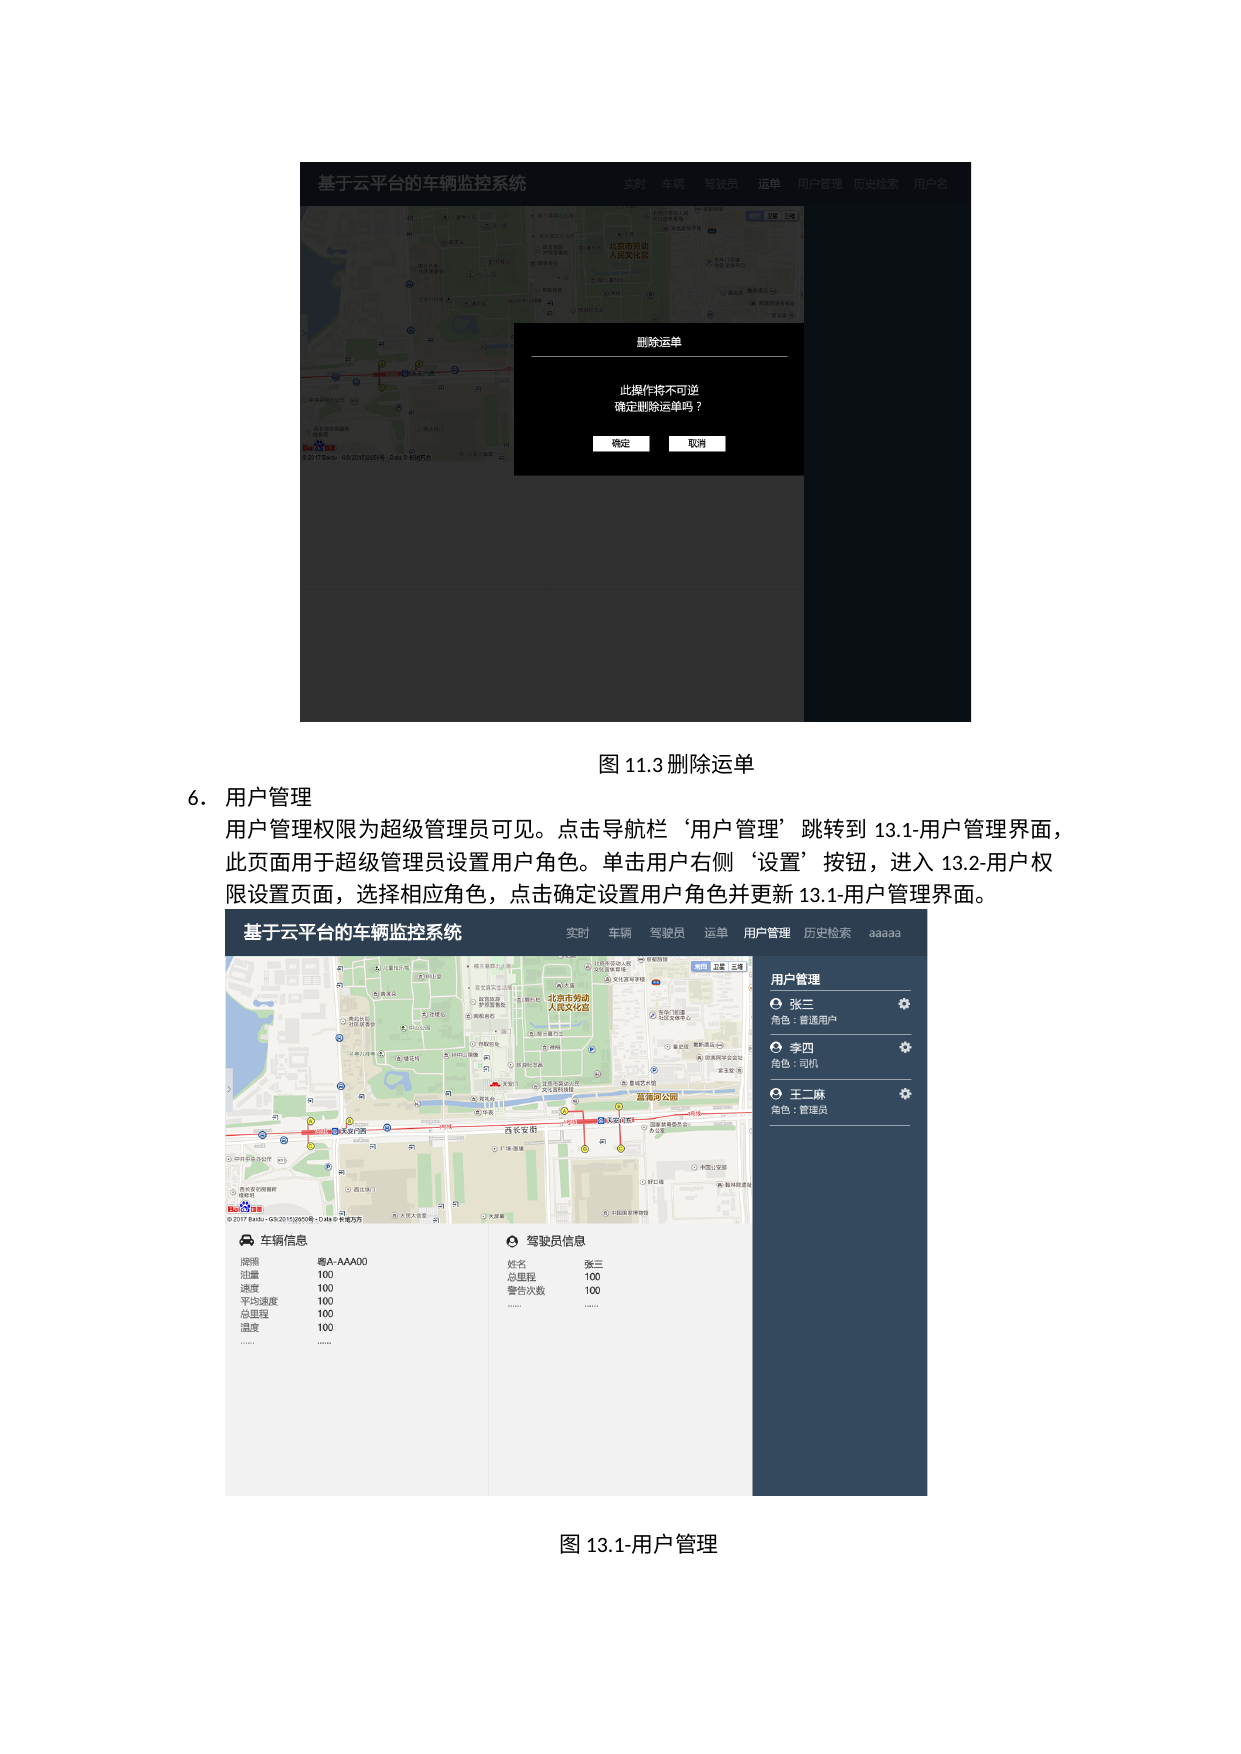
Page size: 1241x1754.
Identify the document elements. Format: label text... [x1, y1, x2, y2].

list 图13.1-用户管理 [225, 1527, 1053, 1559]
list 用户管理 [187, 779, 1053, 812]
picture [300, 162, 972, 722]
list 图11.3删除运单 [300, 747, 1053, 779]
list 用户管理权限为超级管理员可见。点击导航栏‘用户管理’跳转到13.1-用户管理界面，此页面用于超级管理员设置用户角色。单击用户右侧‘设置’按钮，进入13.2-用户权限设置页面，选择相应角色，点击确定设置用户角色并更新13.1-用户管理界面。 [225, 812, 1053, 909]
picture [225, 909, 928, 1496]
